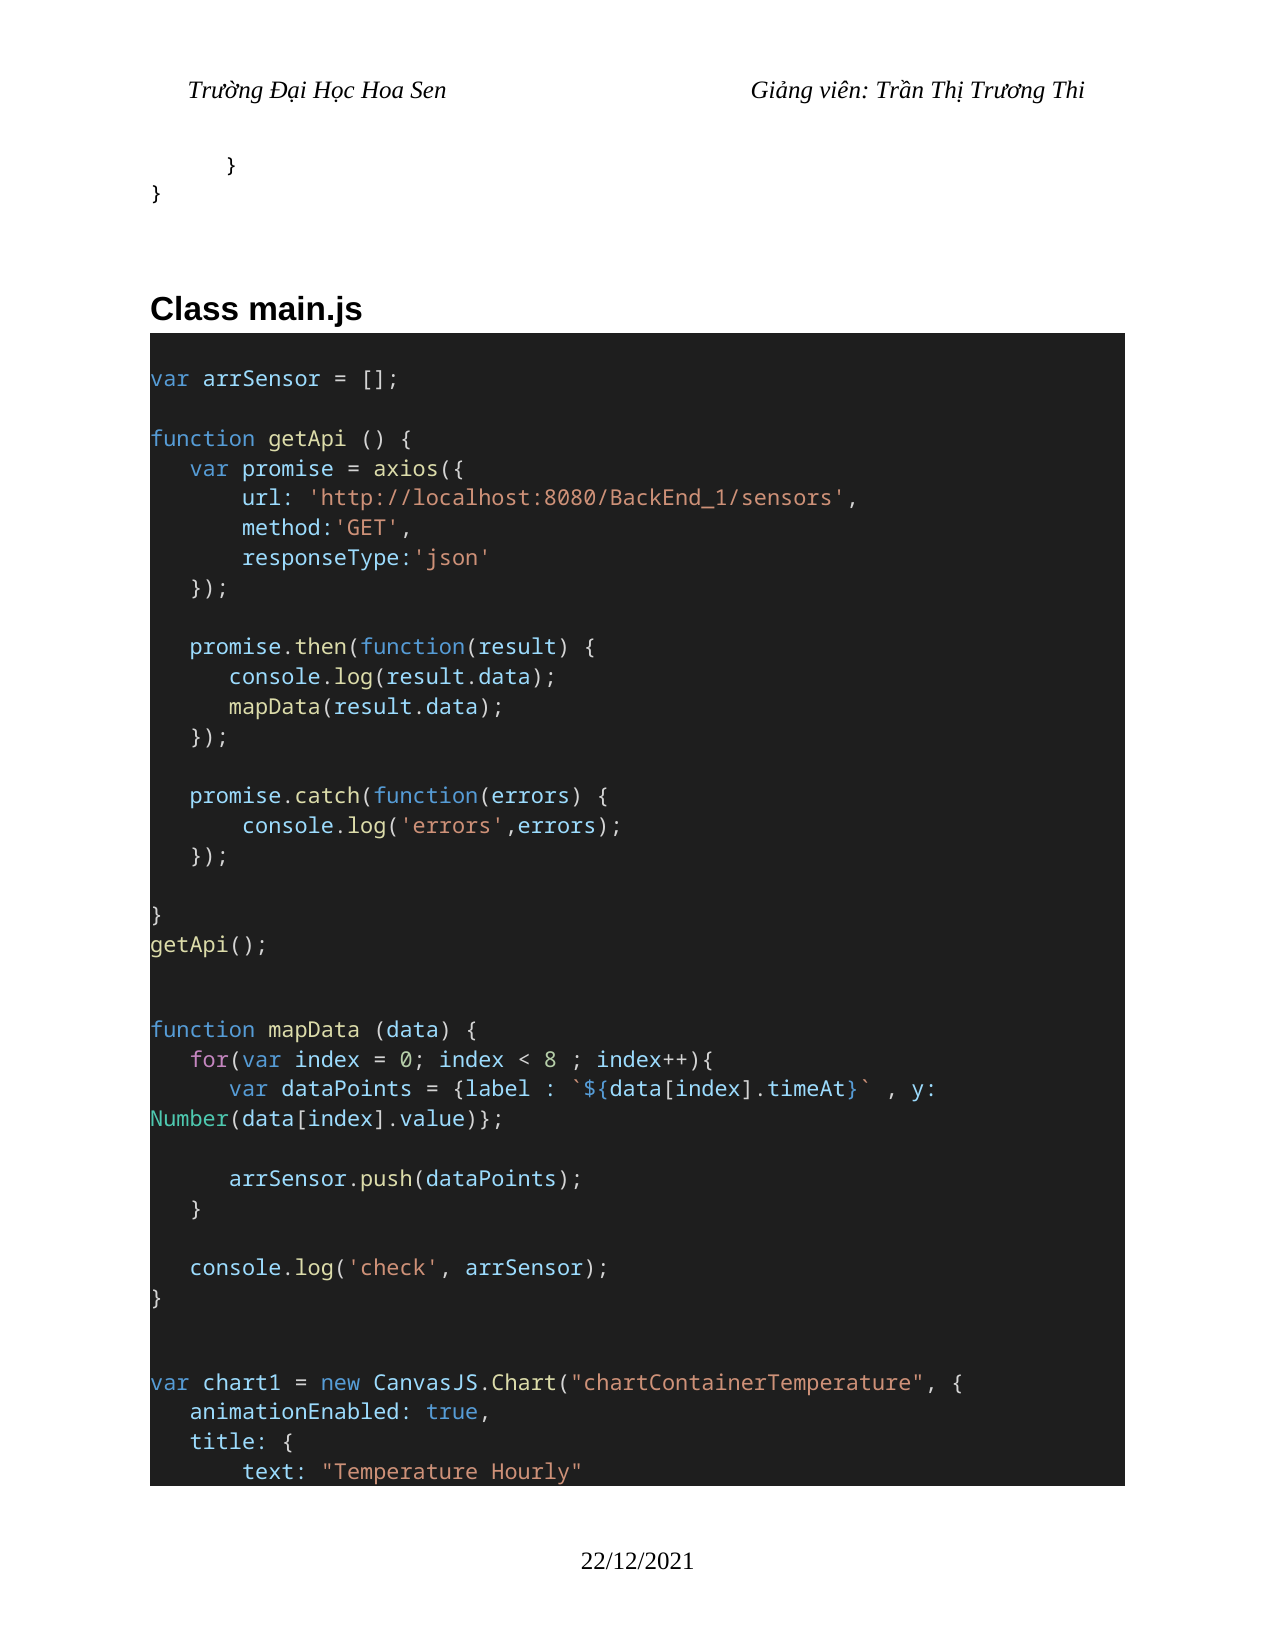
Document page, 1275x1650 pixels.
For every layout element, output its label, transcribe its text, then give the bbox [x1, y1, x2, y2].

text mapData(result.data); [150, 691, 1125, 721]
text method:'GET', [150, 512, 1125, 542]
text var dataPoints = {label : `${data[index].timeAt}` , y: Number(data[index].value)}; [150, 1073, 1125, 1133]
text url: 'http://localhost:8080/BackEnd_1/sensors', [150, 482, 1125, 512]
text } [150, 150, 1125, 178]
text console.log('check', arrSensor); [150, 1252, 1125, 1282]
text } [150, 899, 1125, 929]
text responseType:'json' [150, 542, 1125, 572]
text function getApi () { [150, 423, 1125, 453]
text var chart1 = new CanvasJS.Chart("chartContainerTemperature", { [150, 1367, 1125, 1396]
text text: "Temperature Hourly" [150, 1456, 1125, 1486]
text title: { [150, 1426, 1125, 1456]
text var arrSensor = []; [150, 363, 1125, 393]
text }); [150, 840, 1125, 870]
text } [150, 178, 1125, 207]
text promise.catch(function(errors) { [150, 780, 1125, 810]
text function mapData (data) { [150, 1014, 1125, 1044]
text console.log('errors',errors); [150, 810, 1125, 840]
text }); [150, 572, 1125, 602]
text arrSensor.push(dataPoints); [150, 1163, 1125, 1193]
subtitle Class main.js [150, 289, 1125, 327]
text } [150, 1193, 1125, 1222]
text } [150, 1282, 1125, 1312]
text promise.then(function(result) { [150, 631, 1125, 661]
text getApi(); [150, 929, 1125, 959]
text animationEnabled: true, [150, 1396, 1125, 1426]
text var promise = axios({ [150, 453, 1125, 482]
text console.log(result.data); [150, 661, 1125, 691]
text }); [150, 721, 1125, 751]
text for(var index = 0; index < 8 ; index++){ [150, 1044, 1125, 1073]
